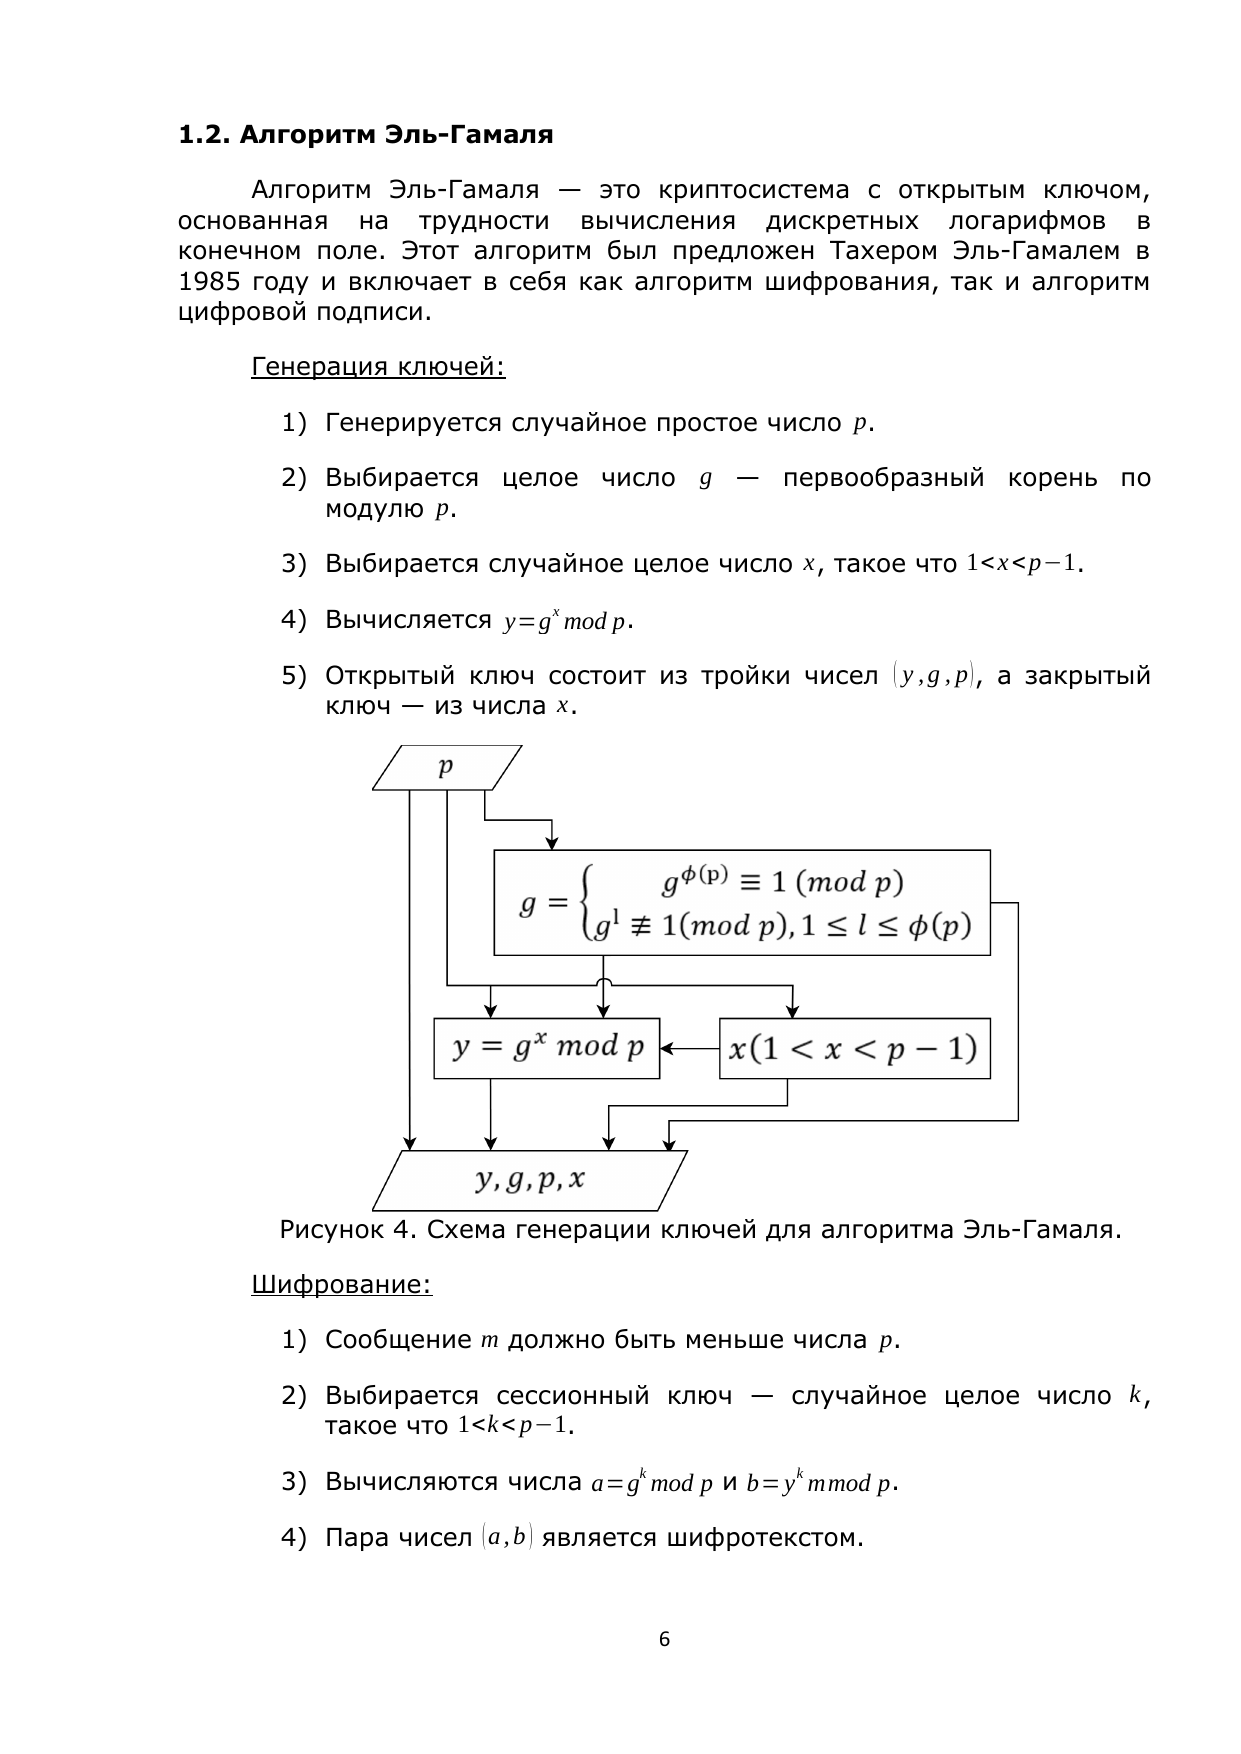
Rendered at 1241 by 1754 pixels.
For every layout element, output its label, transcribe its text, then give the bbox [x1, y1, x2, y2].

list Выбирается сессионный ключ — случайное целое число , такое что . [281, 1379, 1152, 1440]
list Генерируется случайное простое число . [281, 406, 1152, 436]
list Открытый ключ состоит из тройки чисел , а закрытый ключ — из числа . [281, 659, 1152, 720]
text Генерация ключей: [177, 351, 1152, 381]
list Сообщение должно быть меньше числа . [281, 1324, 1152, 1354]
list Выбирается целое число — первообразный корень по модулю . [281, 461, 1152, 522]
list Выбирается случайное целое число , такое что . [281, 547, 1152, 578]
text Рисунок 4. Схема генерации ключей для алгоритма Эль-Гамаля. [177, 1213, 1152, 1243]
text Алгоритм Эль-Гамаля — это криптосистема с открытым ключом, основанная на трудности вычисления дискретных логарифмов в конечном поле. Этот алгоритм был предложен Тахером Эль-Гамалем в 1985 году и включает в себя как алгоритм шифрования, так и алгоритм цифровой подписи. [177, 173, 1152, 326]
text 1.2. Алгоритм Эль-Гамаля [177, 118, 1152, 148]
list Вычисляется . [281, 603, 1152, 634]
list Пара чисел является шифротекстом. [281, 1521, 1152, 1552]
list Вычисляются числа и . [281, 1465, 1152, 1496]
picture [372, 745, 1031, 1213]
text Шифрование: [177, 1268, 1152, 1299]
